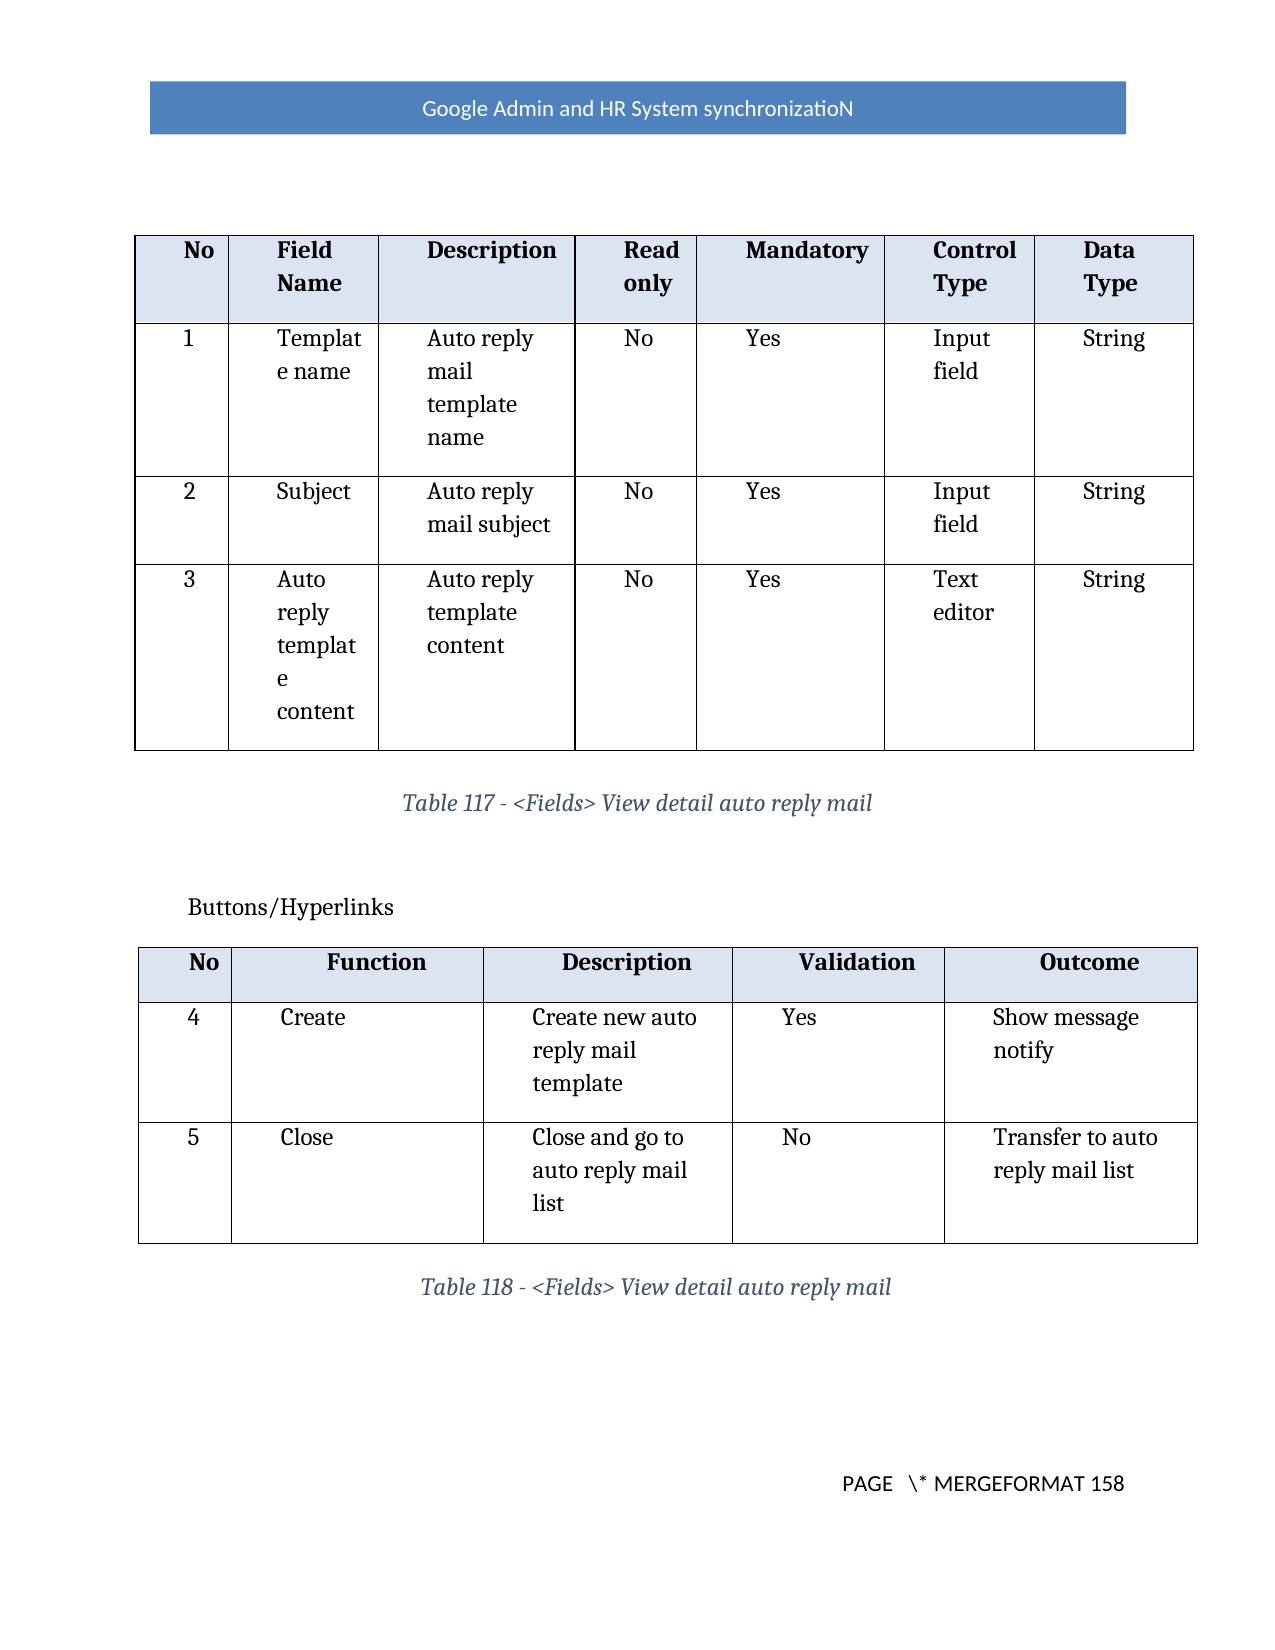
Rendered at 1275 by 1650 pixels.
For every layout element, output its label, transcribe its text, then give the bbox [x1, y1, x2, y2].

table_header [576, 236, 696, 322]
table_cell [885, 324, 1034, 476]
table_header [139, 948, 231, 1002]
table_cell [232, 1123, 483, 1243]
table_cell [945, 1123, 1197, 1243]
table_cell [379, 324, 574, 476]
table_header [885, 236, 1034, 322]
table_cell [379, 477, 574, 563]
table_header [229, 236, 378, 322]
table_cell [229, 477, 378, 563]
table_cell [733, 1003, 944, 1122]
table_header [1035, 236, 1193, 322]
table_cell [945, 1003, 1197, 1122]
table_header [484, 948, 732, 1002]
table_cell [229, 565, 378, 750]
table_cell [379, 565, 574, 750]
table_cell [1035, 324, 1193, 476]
text Buttons/Hyperlinks [187, 893, 1125, 922]
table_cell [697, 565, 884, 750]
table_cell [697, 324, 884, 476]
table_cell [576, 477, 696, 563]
text Table 117 - <Fields> View detail auto reply mail [150, 751, 1125, 817]
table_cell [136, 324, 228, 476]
text Table 118 - <Fields> View detail auto reply mail [187, 1273, 1125, 1302]
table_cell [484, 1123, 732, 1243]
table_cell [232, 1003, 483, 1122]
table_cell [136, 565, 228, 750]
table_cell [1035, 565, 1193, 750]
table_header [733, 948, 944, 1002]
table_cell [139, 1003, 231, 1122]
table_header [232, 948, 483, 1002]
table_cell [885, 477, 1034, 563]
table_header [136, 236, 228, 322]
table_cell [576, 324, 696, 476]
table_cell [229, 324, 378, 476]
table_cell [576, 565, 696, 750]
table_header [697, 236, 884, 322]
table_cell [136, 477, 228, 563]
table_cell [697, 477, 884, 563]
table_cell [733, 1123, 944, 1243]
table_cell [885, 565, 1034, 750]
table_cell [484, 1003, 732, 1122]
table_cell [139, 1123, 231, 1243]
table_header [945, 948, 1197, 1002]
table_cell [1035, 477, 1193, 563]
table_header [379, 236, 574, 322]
